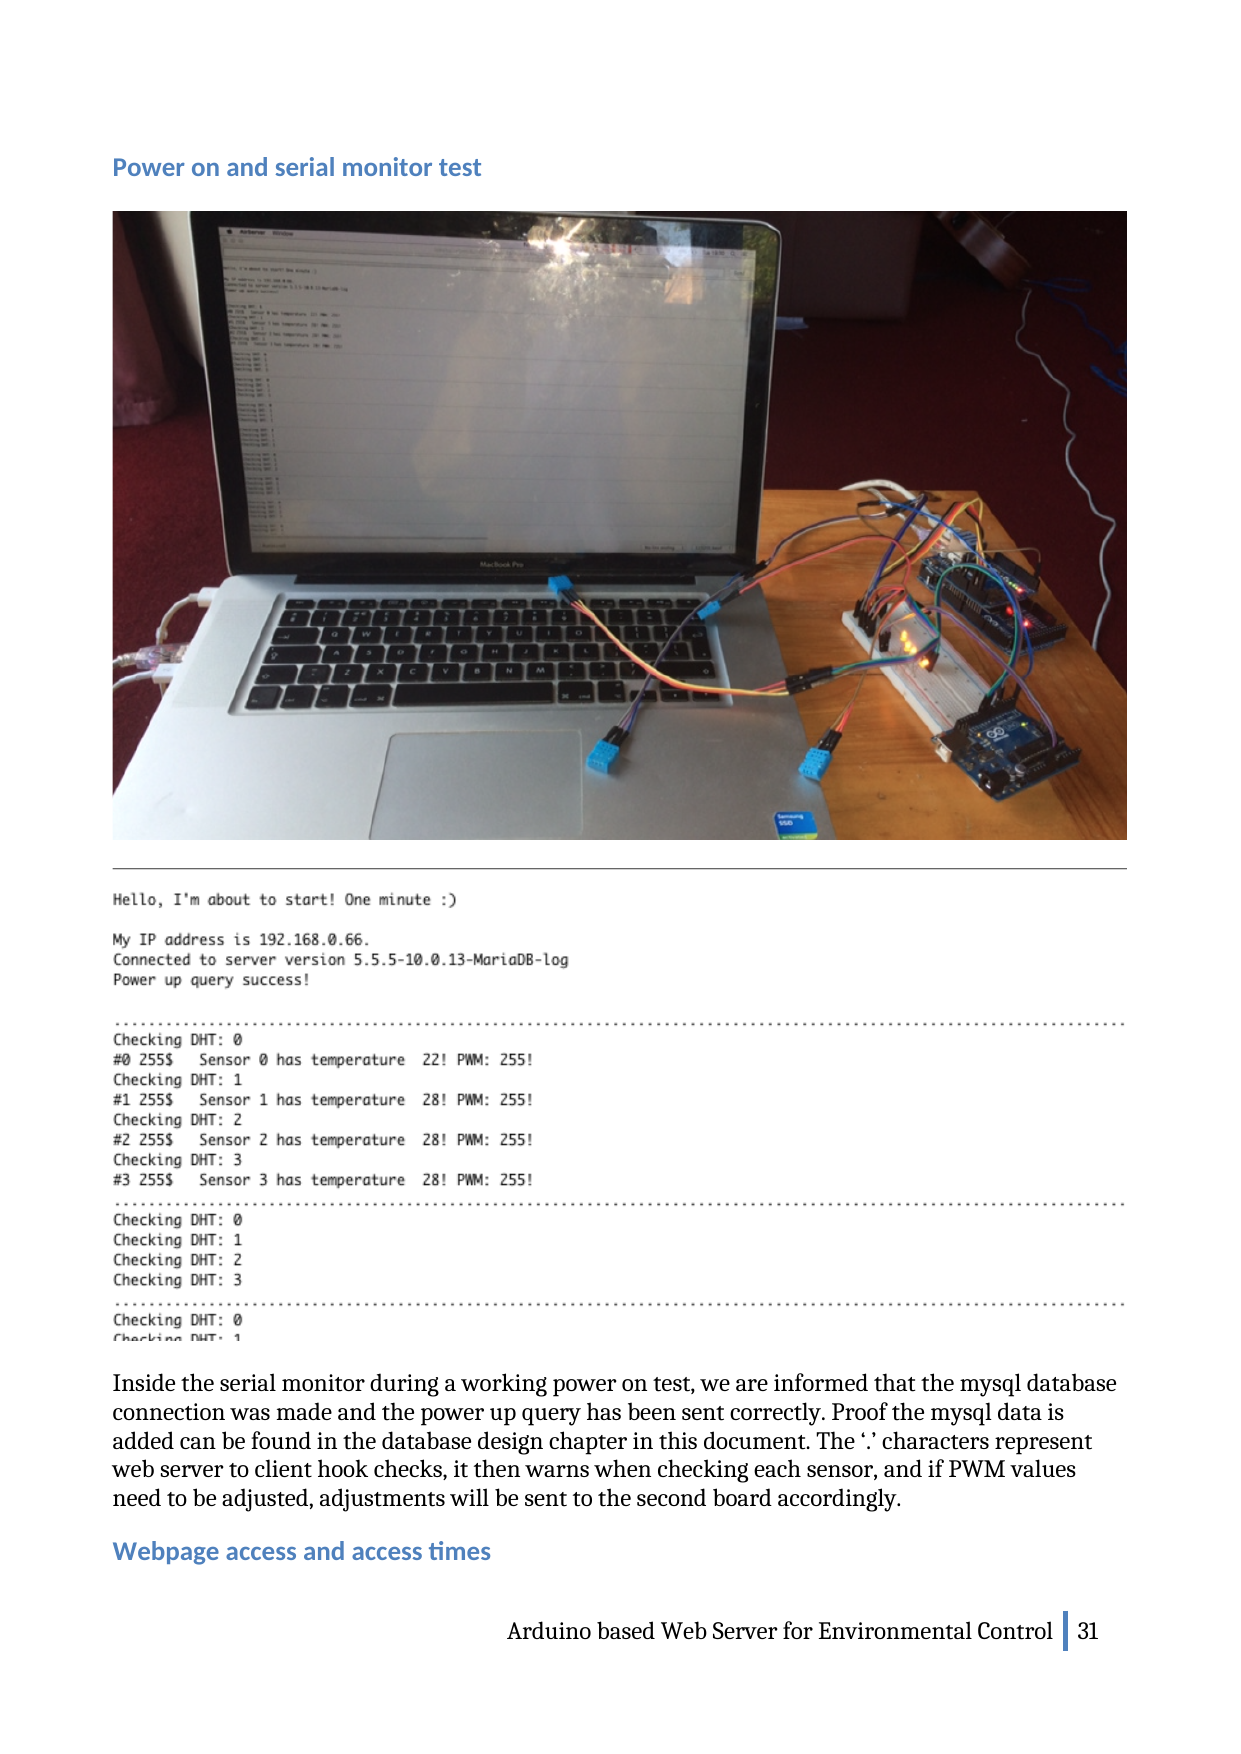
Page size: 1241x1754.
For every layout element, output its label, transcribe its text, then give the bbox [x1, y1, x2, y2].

subtitle Webpage access and access times [112, 1534, 1128, 1567]
picture [112, 868, 1127, 1341]
text Inside the serial monitor during a working power on test, we are informed that the mysql database connection was made and the power up query has been sent correctly. Proof the mysql data is added can be found in the database design chapter in this document. The ‘.’ characters represent web server to client hook checks, it then warns when checking each sensor, and if PWM values need to be adjusted, adjustments will be sent to the second board accordingly. [112, 1369, 1128, 1513]
picture [112, 211, 1127, 840]
subtitle Power on and serial monitor test [112, 150, 1128, 183]
